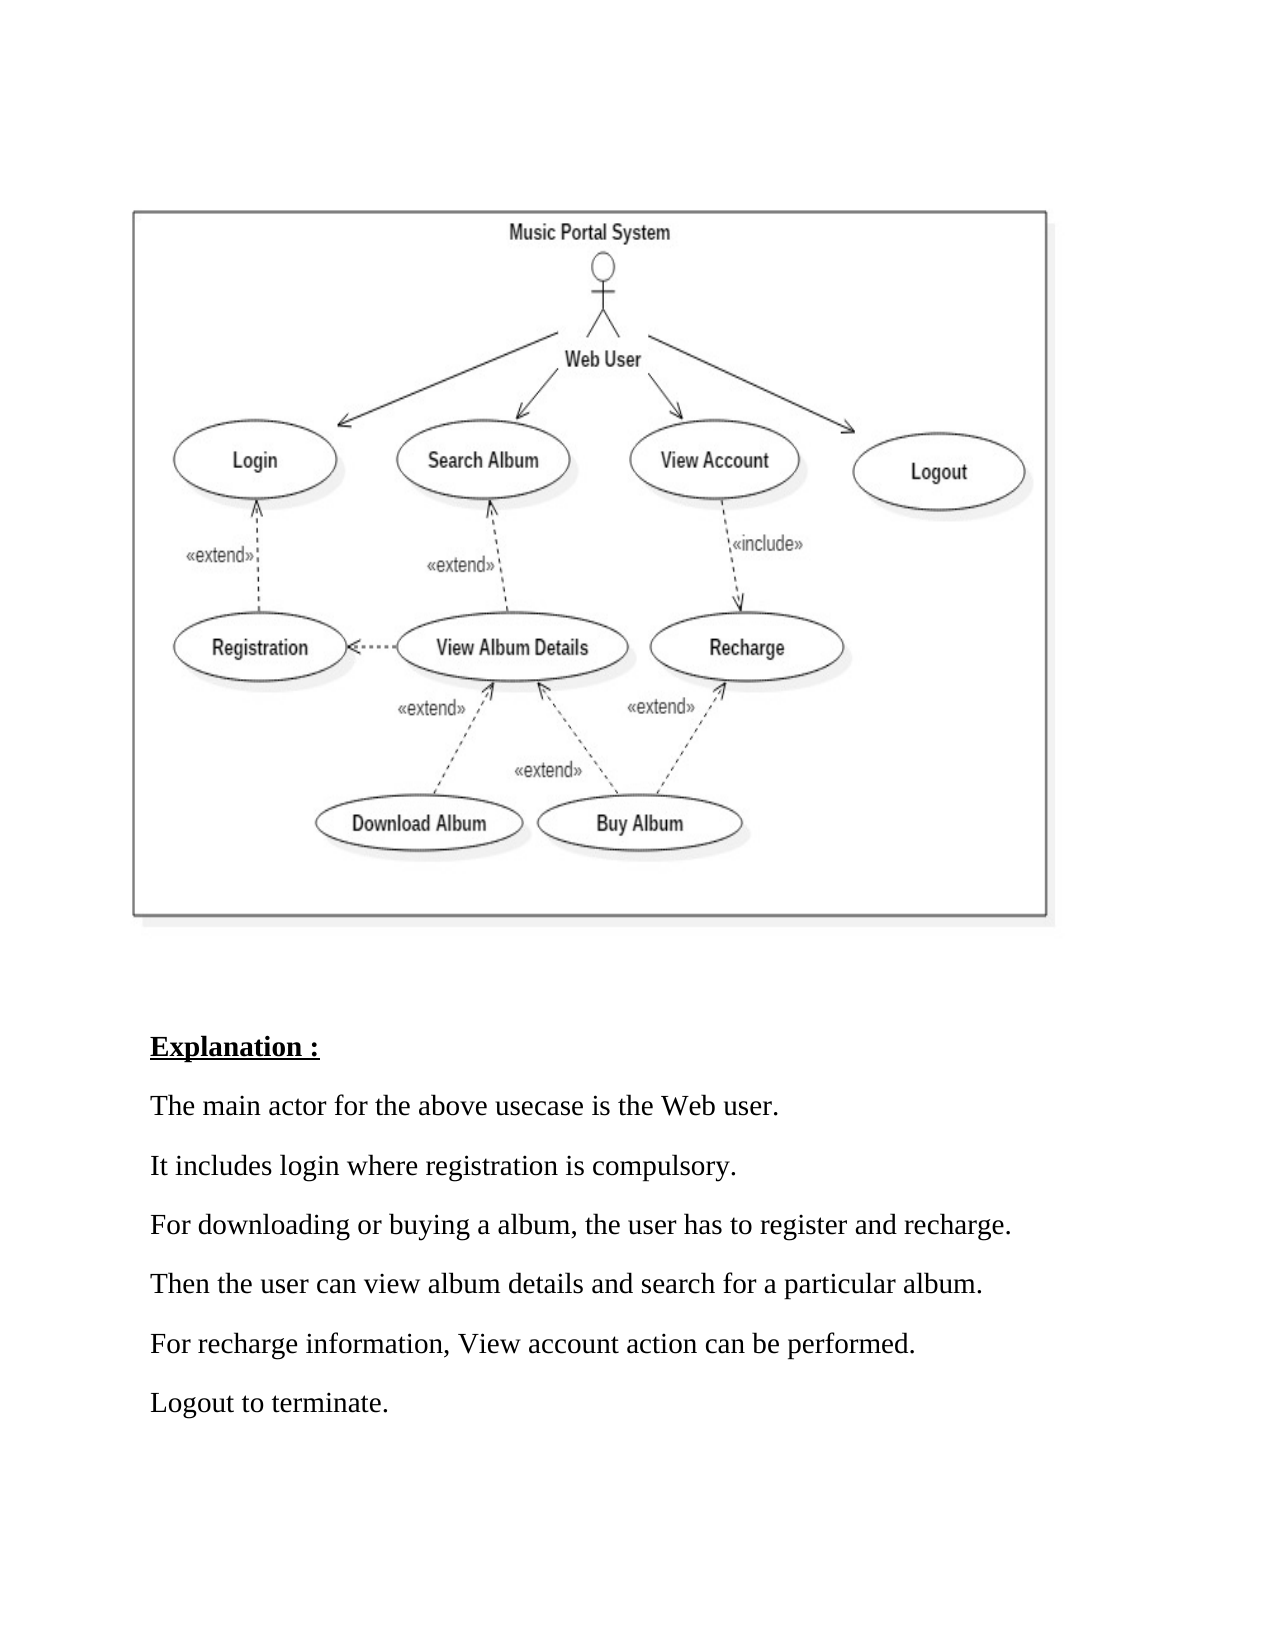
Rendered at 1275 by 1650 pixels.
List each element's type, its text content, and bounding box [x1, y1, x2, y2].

text For downloading or buying a album, the user has to register and recharge. [150, 1207, 1125, 1241]
picture [121, 196, 1093, 978]
text It includes login where registration is compulsory. [150, 1148, 1125, 1181]
text The main actor for the above usecase is the Web user. [150, 1088, 1125, 1122]
text Then the user can view album details and search for a particular album. [150, 1266, 1125, 1300]
text For recharge information, View account action can be performed. [150, 1326, 1125, 1359]
text Logout to terminate. [150, 1385, 1125, 1419]
